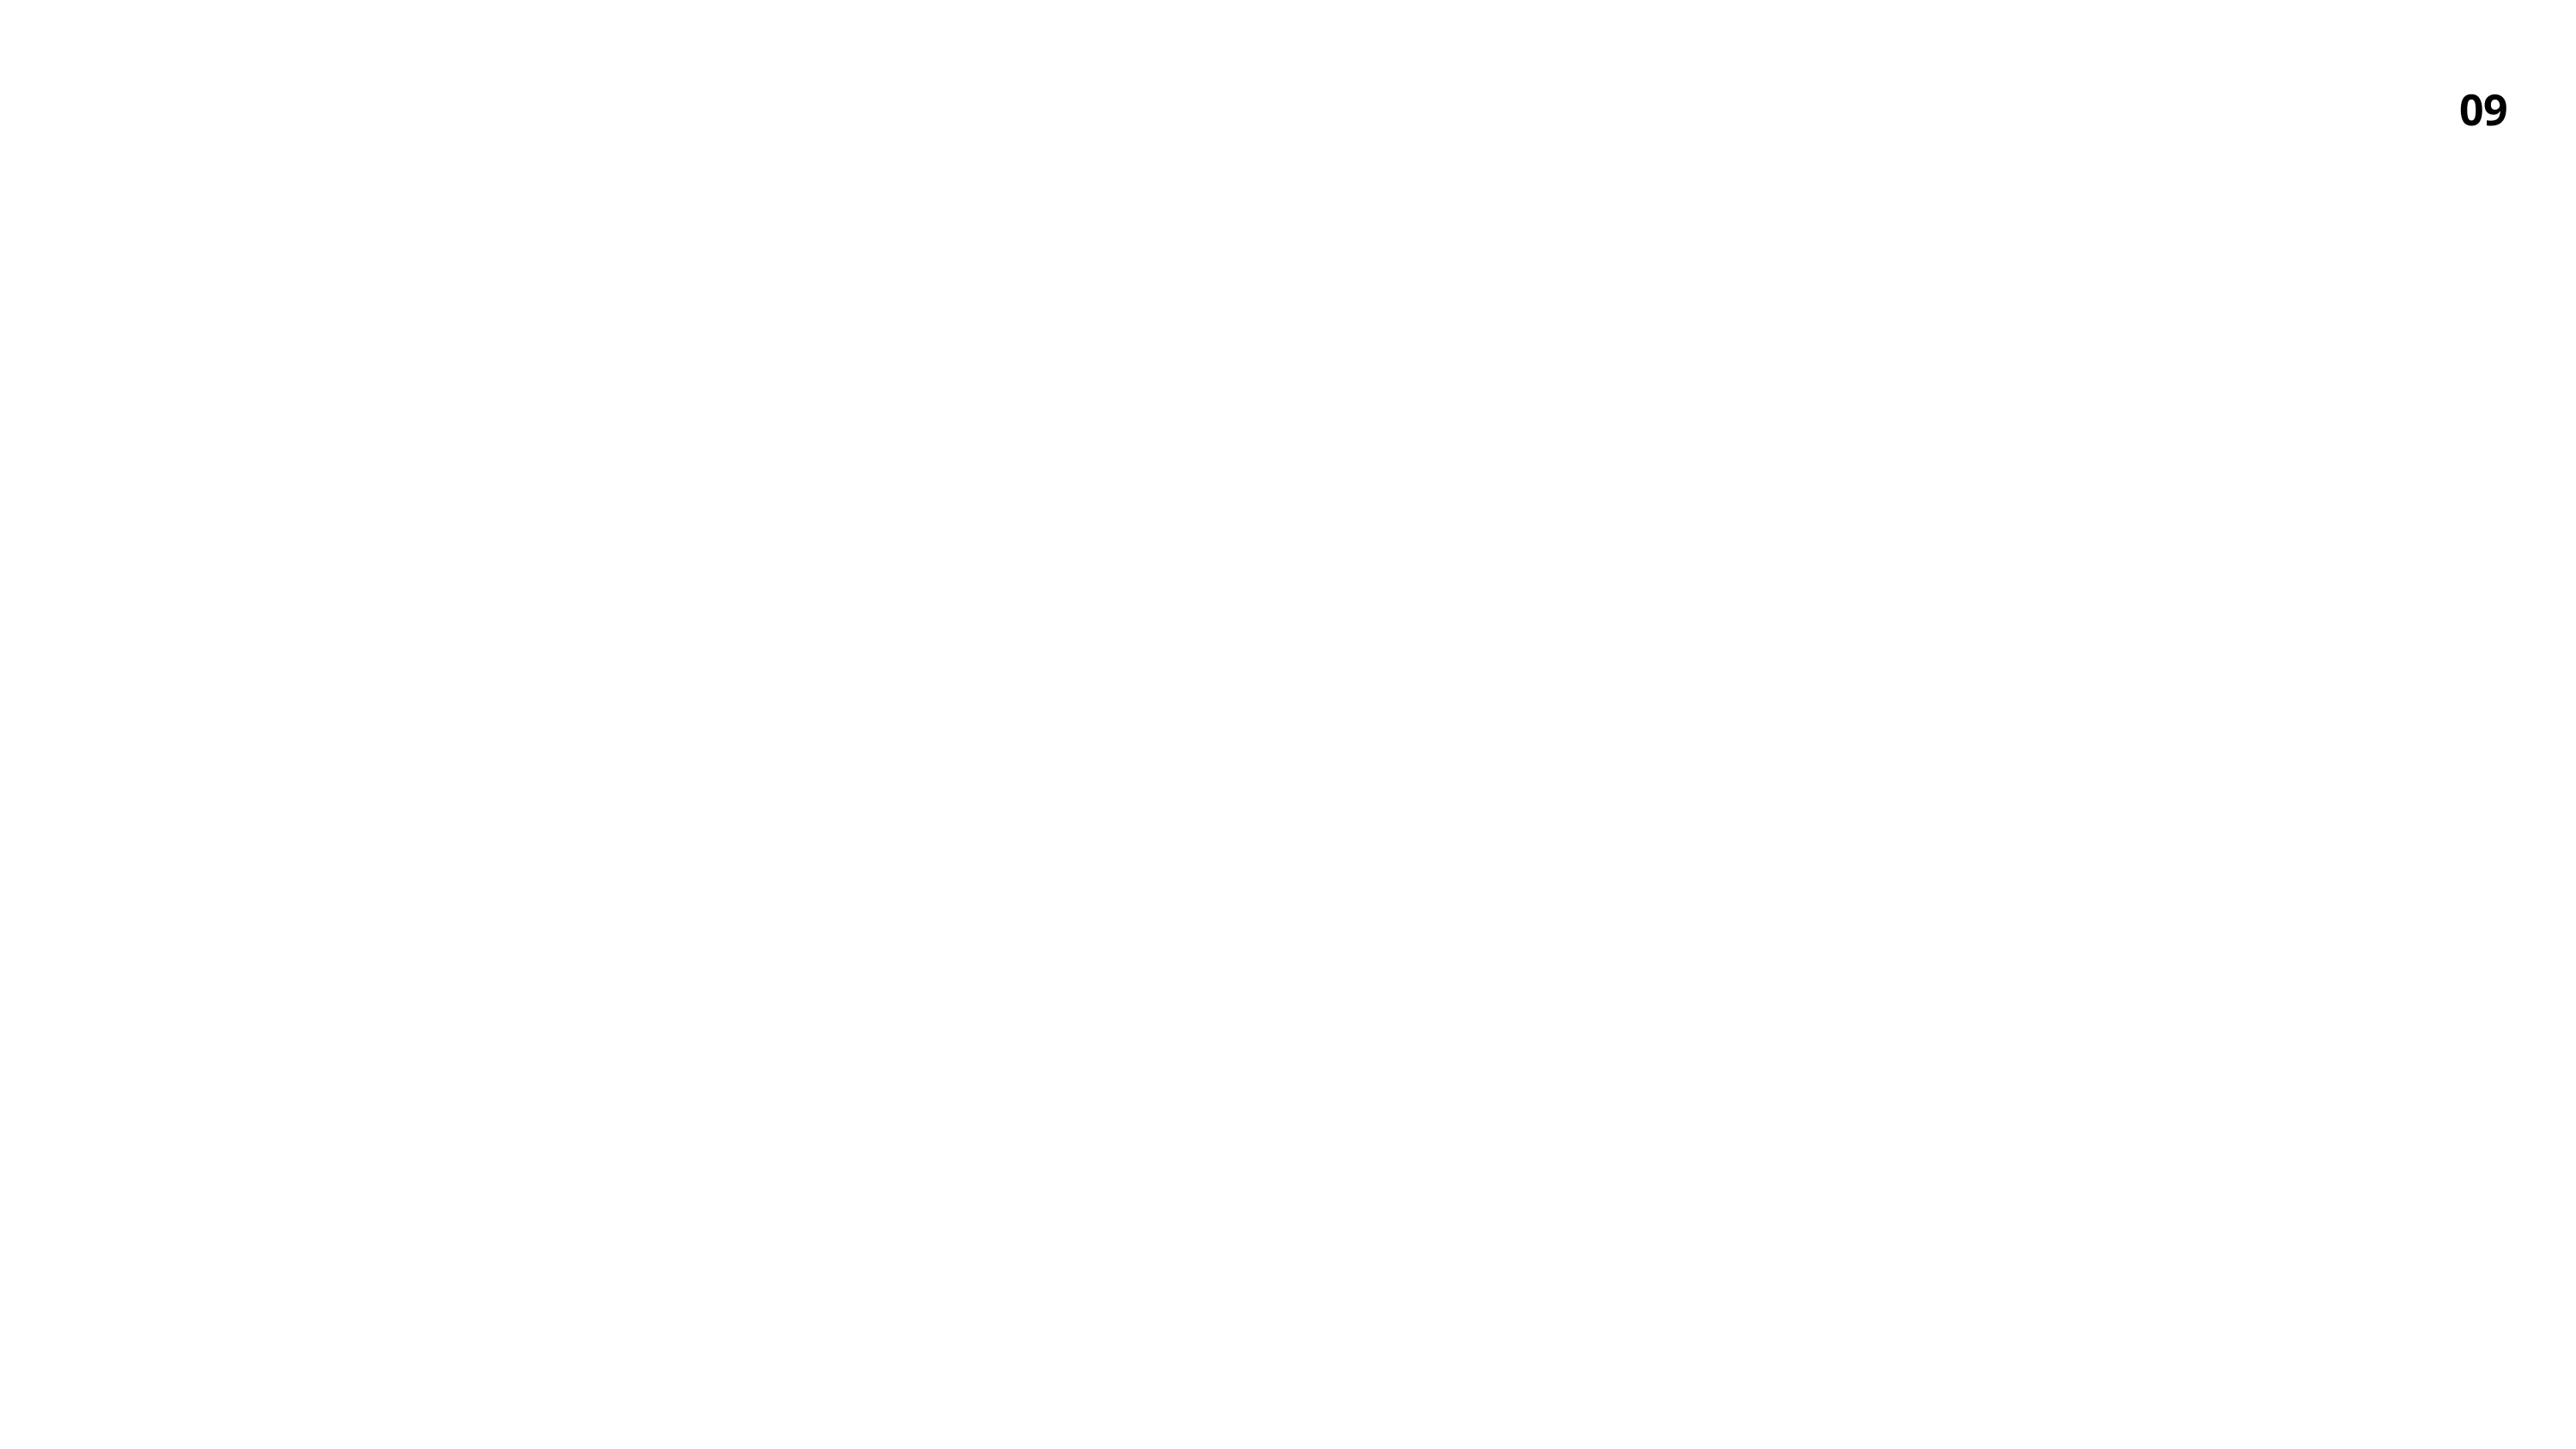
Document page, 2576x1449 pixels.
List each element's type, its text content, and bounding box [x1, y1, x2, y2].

text 09 [0, 80, 2508, 138]
